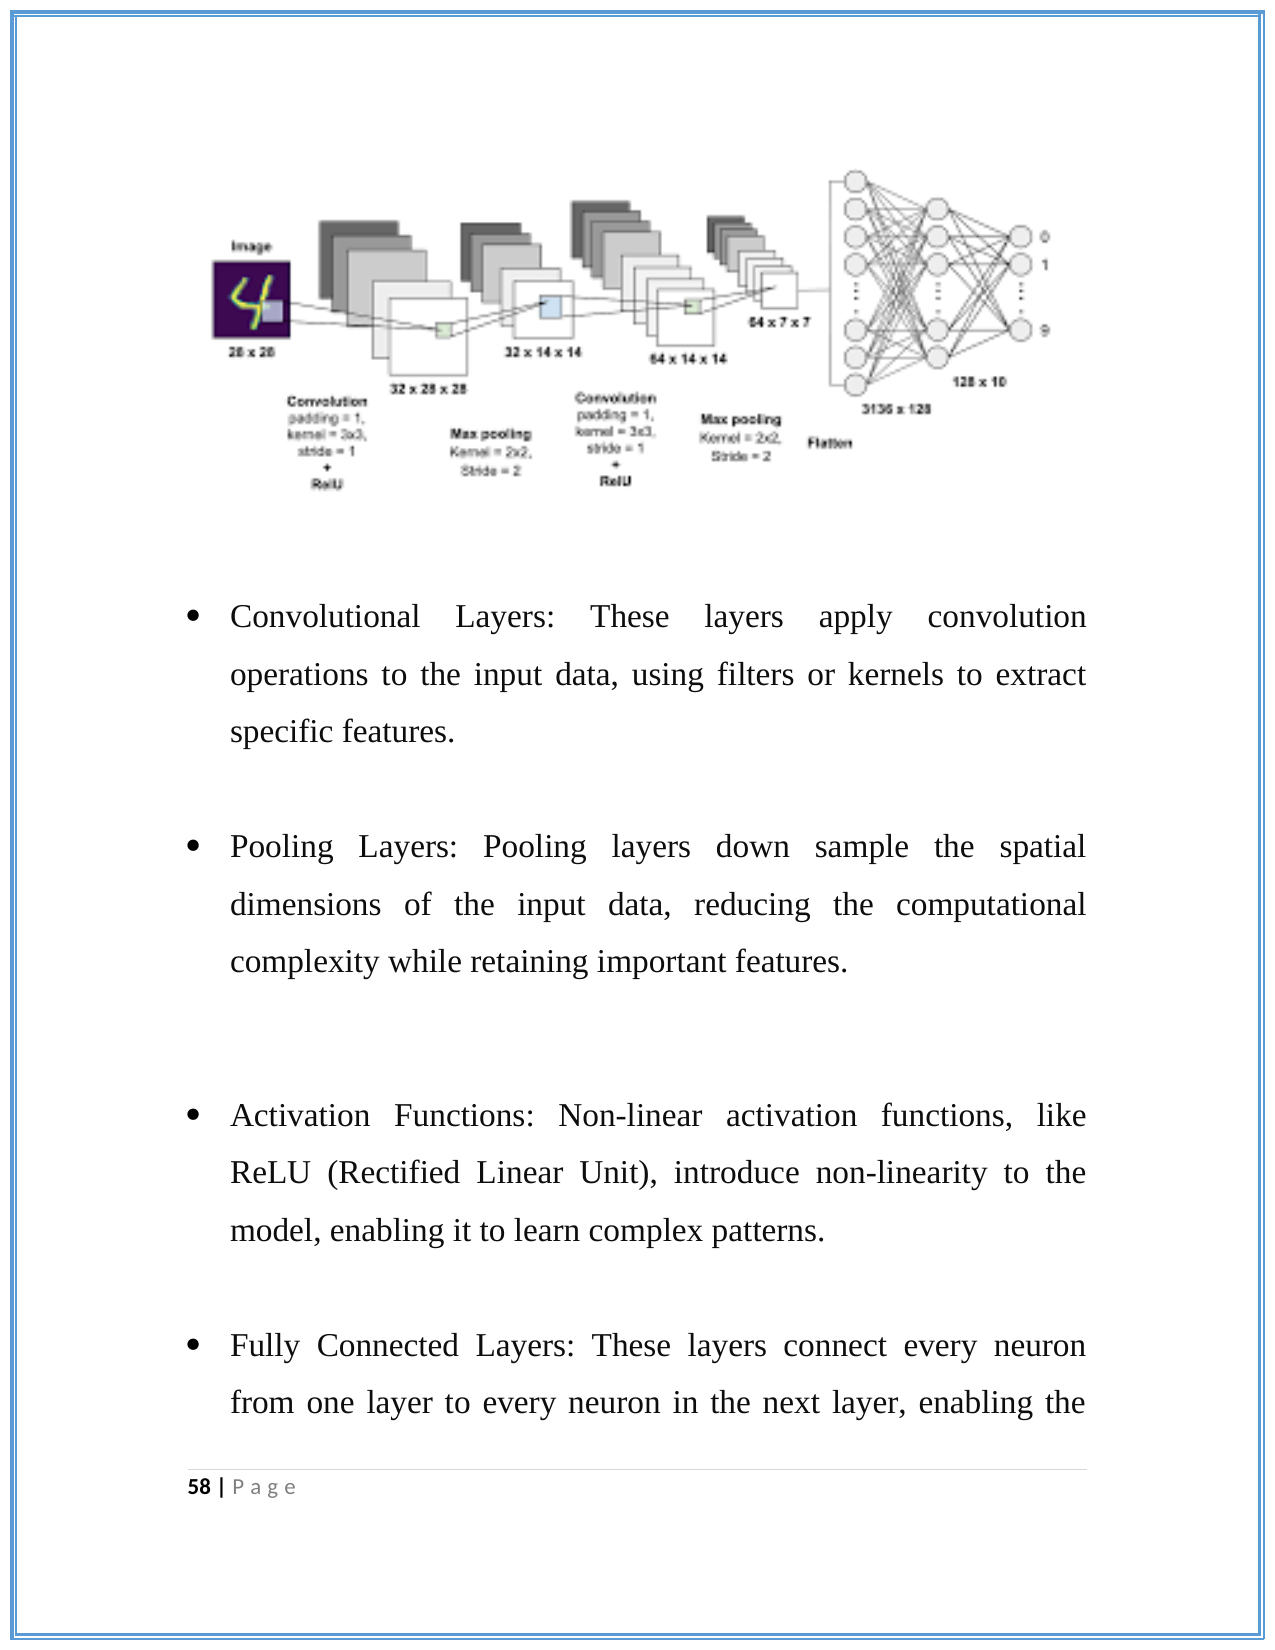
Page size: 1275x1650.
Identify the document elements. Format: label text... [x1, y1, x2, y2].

list Activation Functions: Non-linear activation functions, like ReLU (Rectified Linear Unit), introduce non-linearity to the model, enabling it to learn complex patterns. [187, 1095, 1087, 1248]
picture [187, 150, 1071, 509]
list Pooling Layers: Pooling layers down sample the spatial dimensions of the input data, reducing the computational complexity while retaining important features. [187, 826, 1087, 980]
list Convolutional Layers: These layers apply convolution operations to the input data, using filters or kernels to extract specific features. [187, 596, 1087, 750]
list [187, 1325, 1087, 1421]
